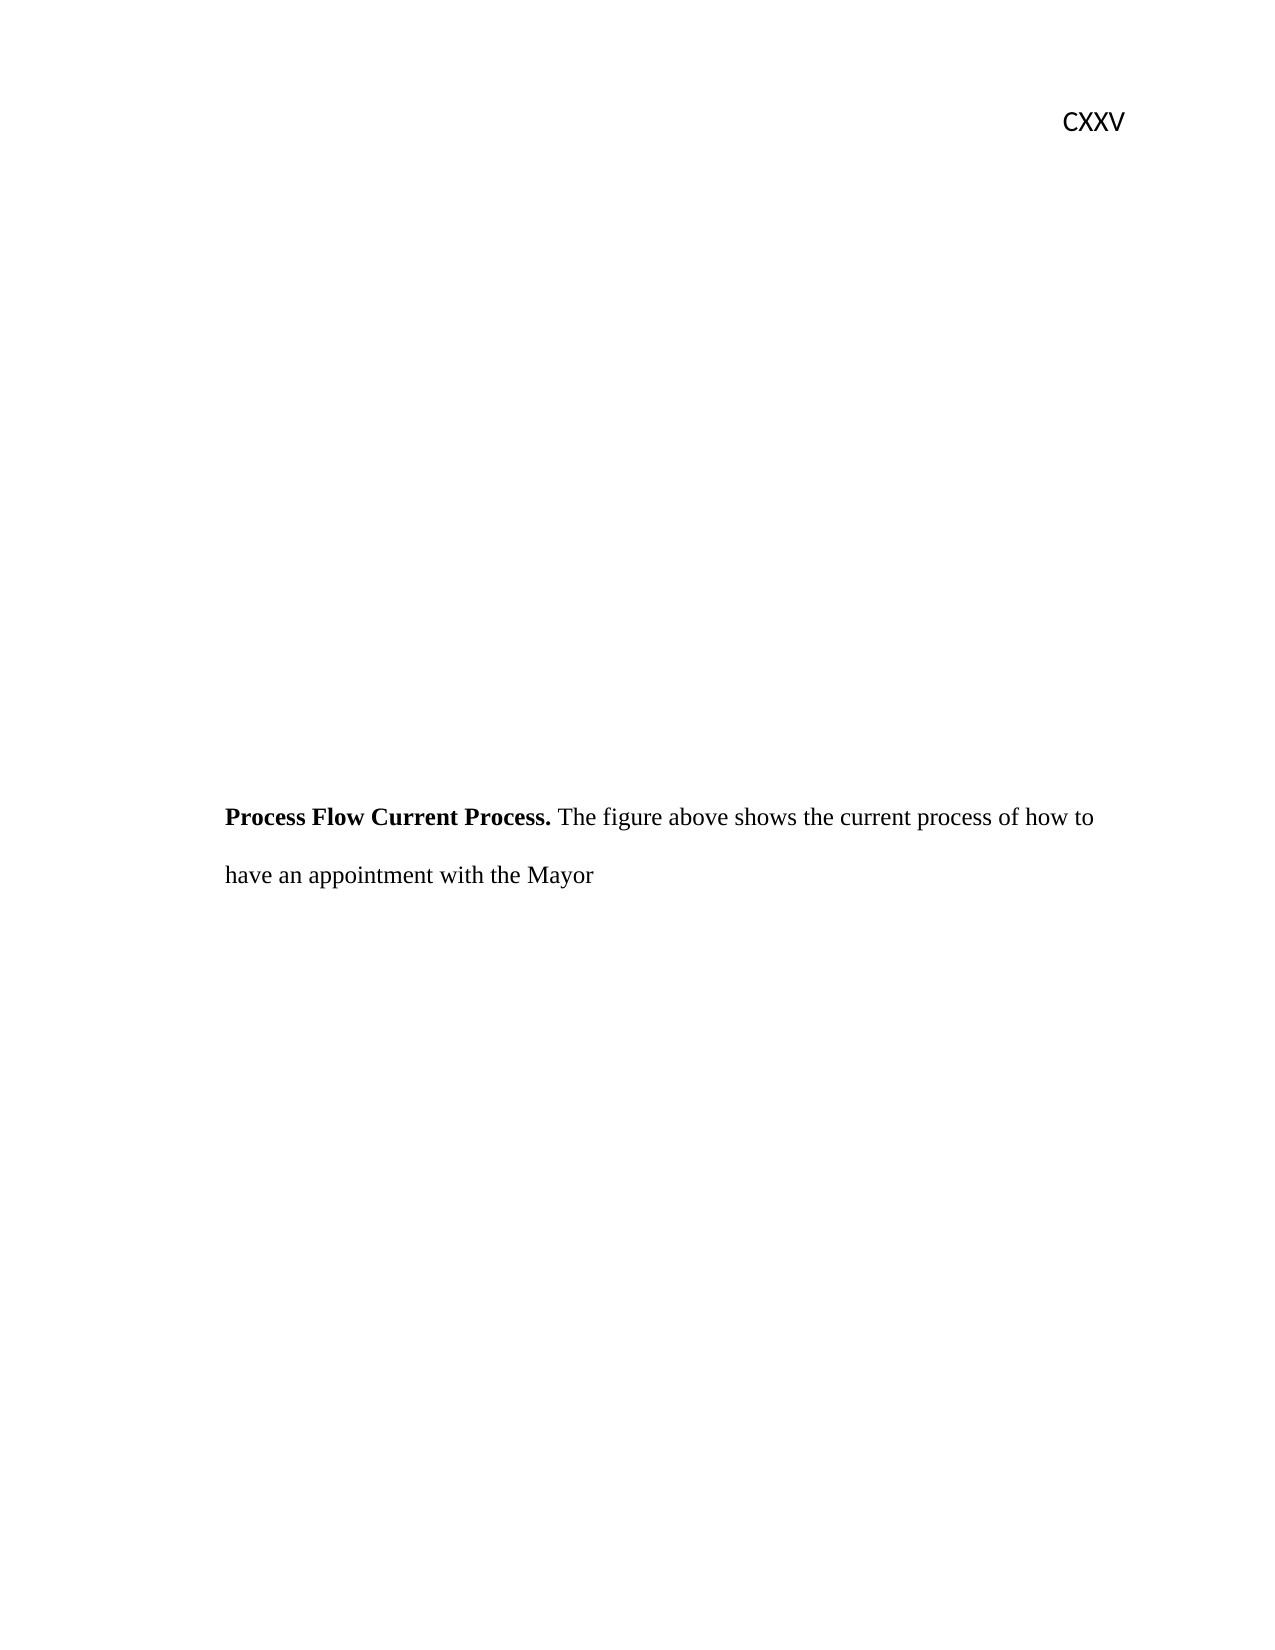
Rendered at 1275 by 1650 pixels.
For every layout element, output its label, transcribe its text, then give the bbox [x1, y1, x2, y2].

text Process Flow Current Process. The figure above shows the current process of how to have an appointment with the Mayor [225, 802, 1125, 889]
